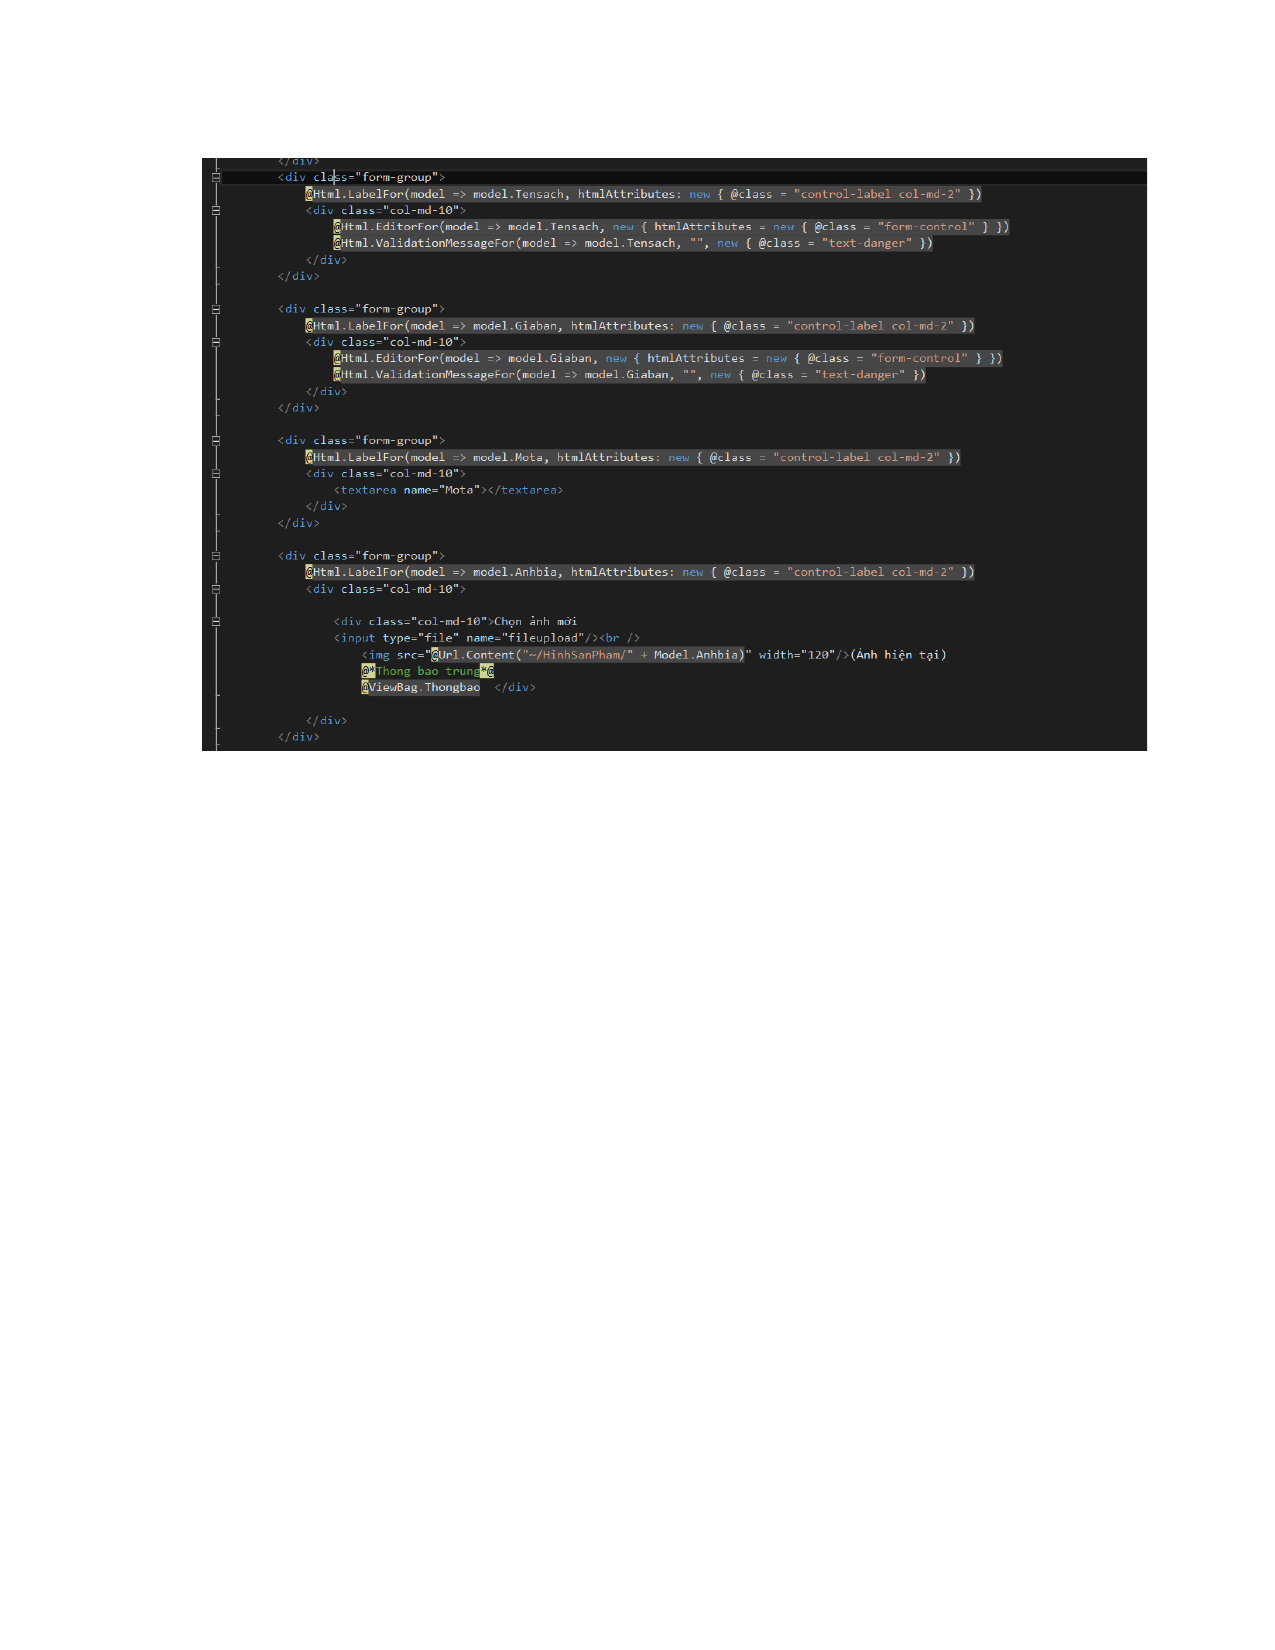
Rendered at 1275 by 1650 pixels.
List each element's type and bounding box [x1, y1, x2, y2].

picture [202, 158, 1148, 751]
